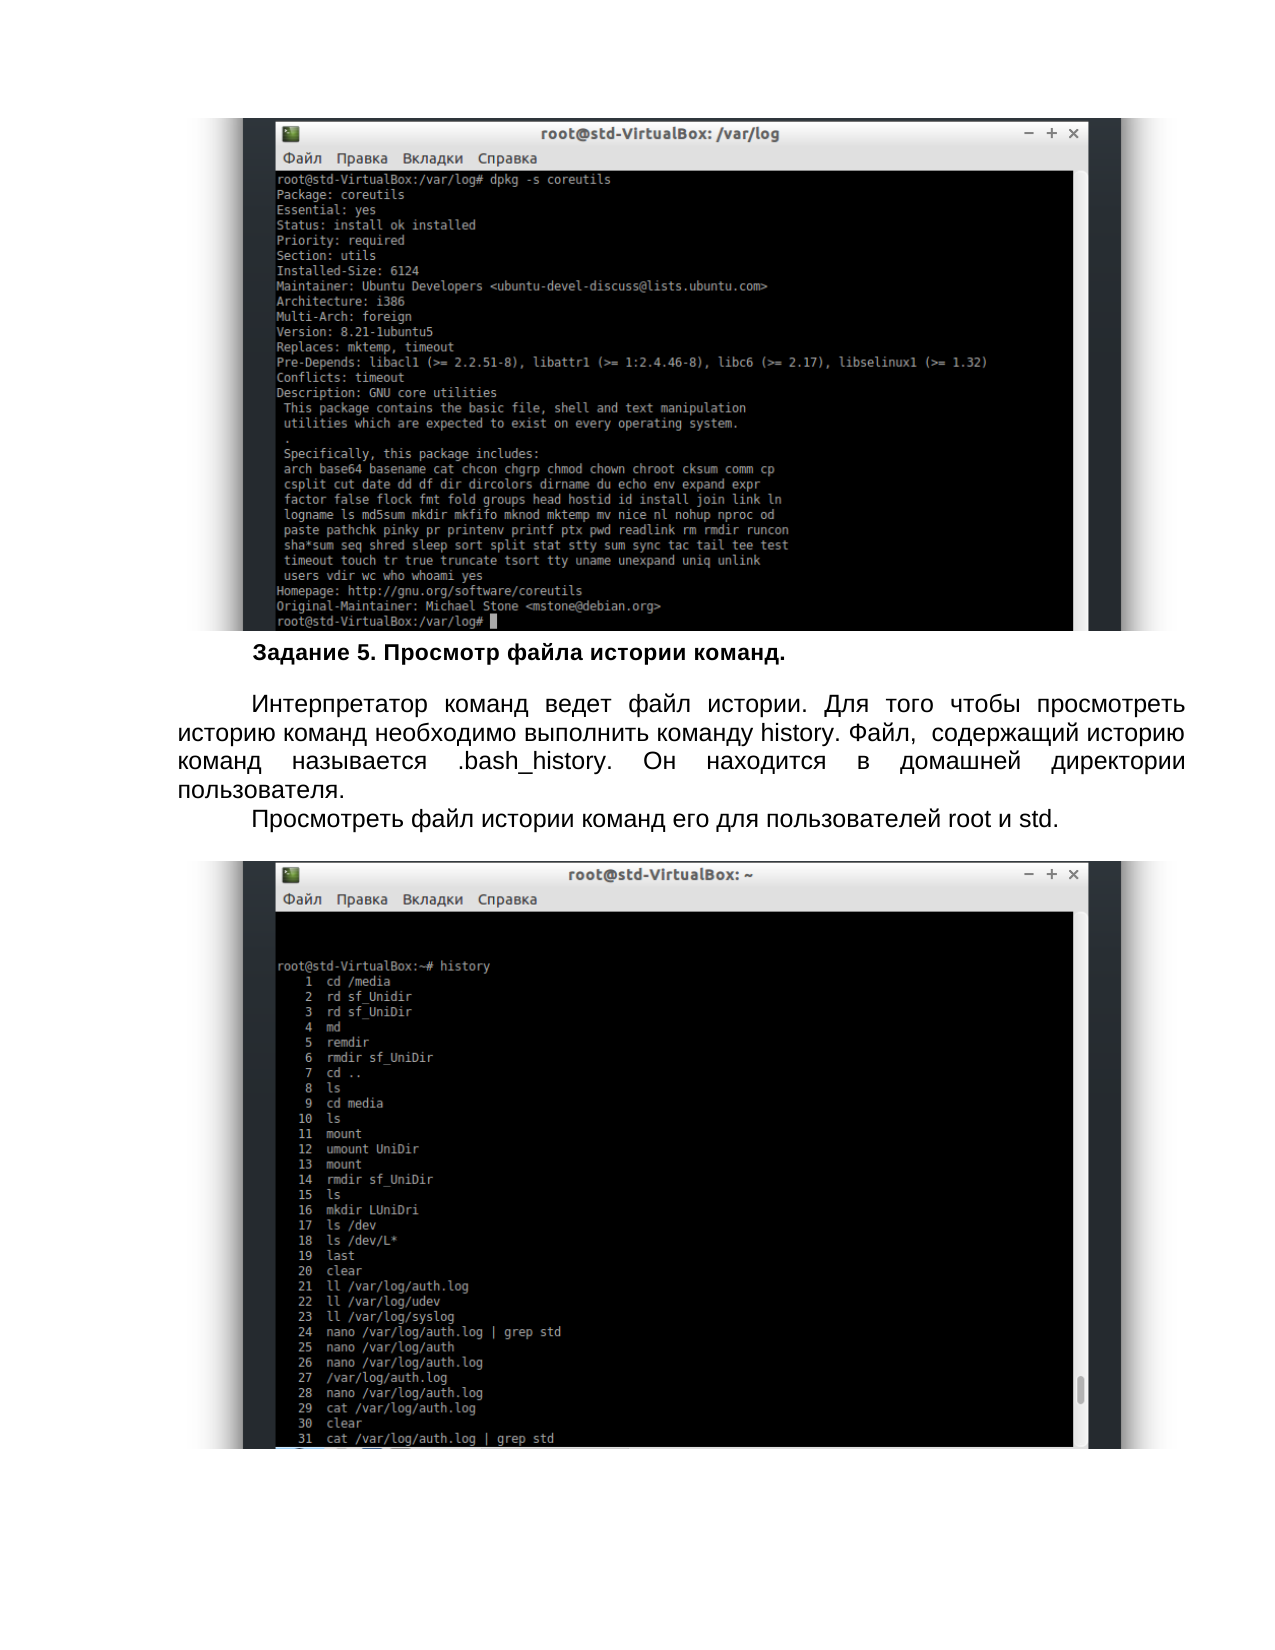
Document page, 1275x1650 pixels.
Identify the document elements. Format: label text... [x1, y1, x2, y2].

text Просмотреть файл истории команд его для пользователей root и std. [177, 804, 1186, 832]
text Задание 5. Просмотр файла истории команд. [177, 631, 1186, 668]
picture [177, 861, 1187, 1449]
picture [177, 118, 1187, 631]
text Интерпретатор команд ведет файл истории. Для того чтобы просмотреть историю команд необходимо выполнить команду history. Файл, содержащий историю команд называется .bash_history. Он находится в домашней директории пользователя. [177, 689, 1186, 804]
